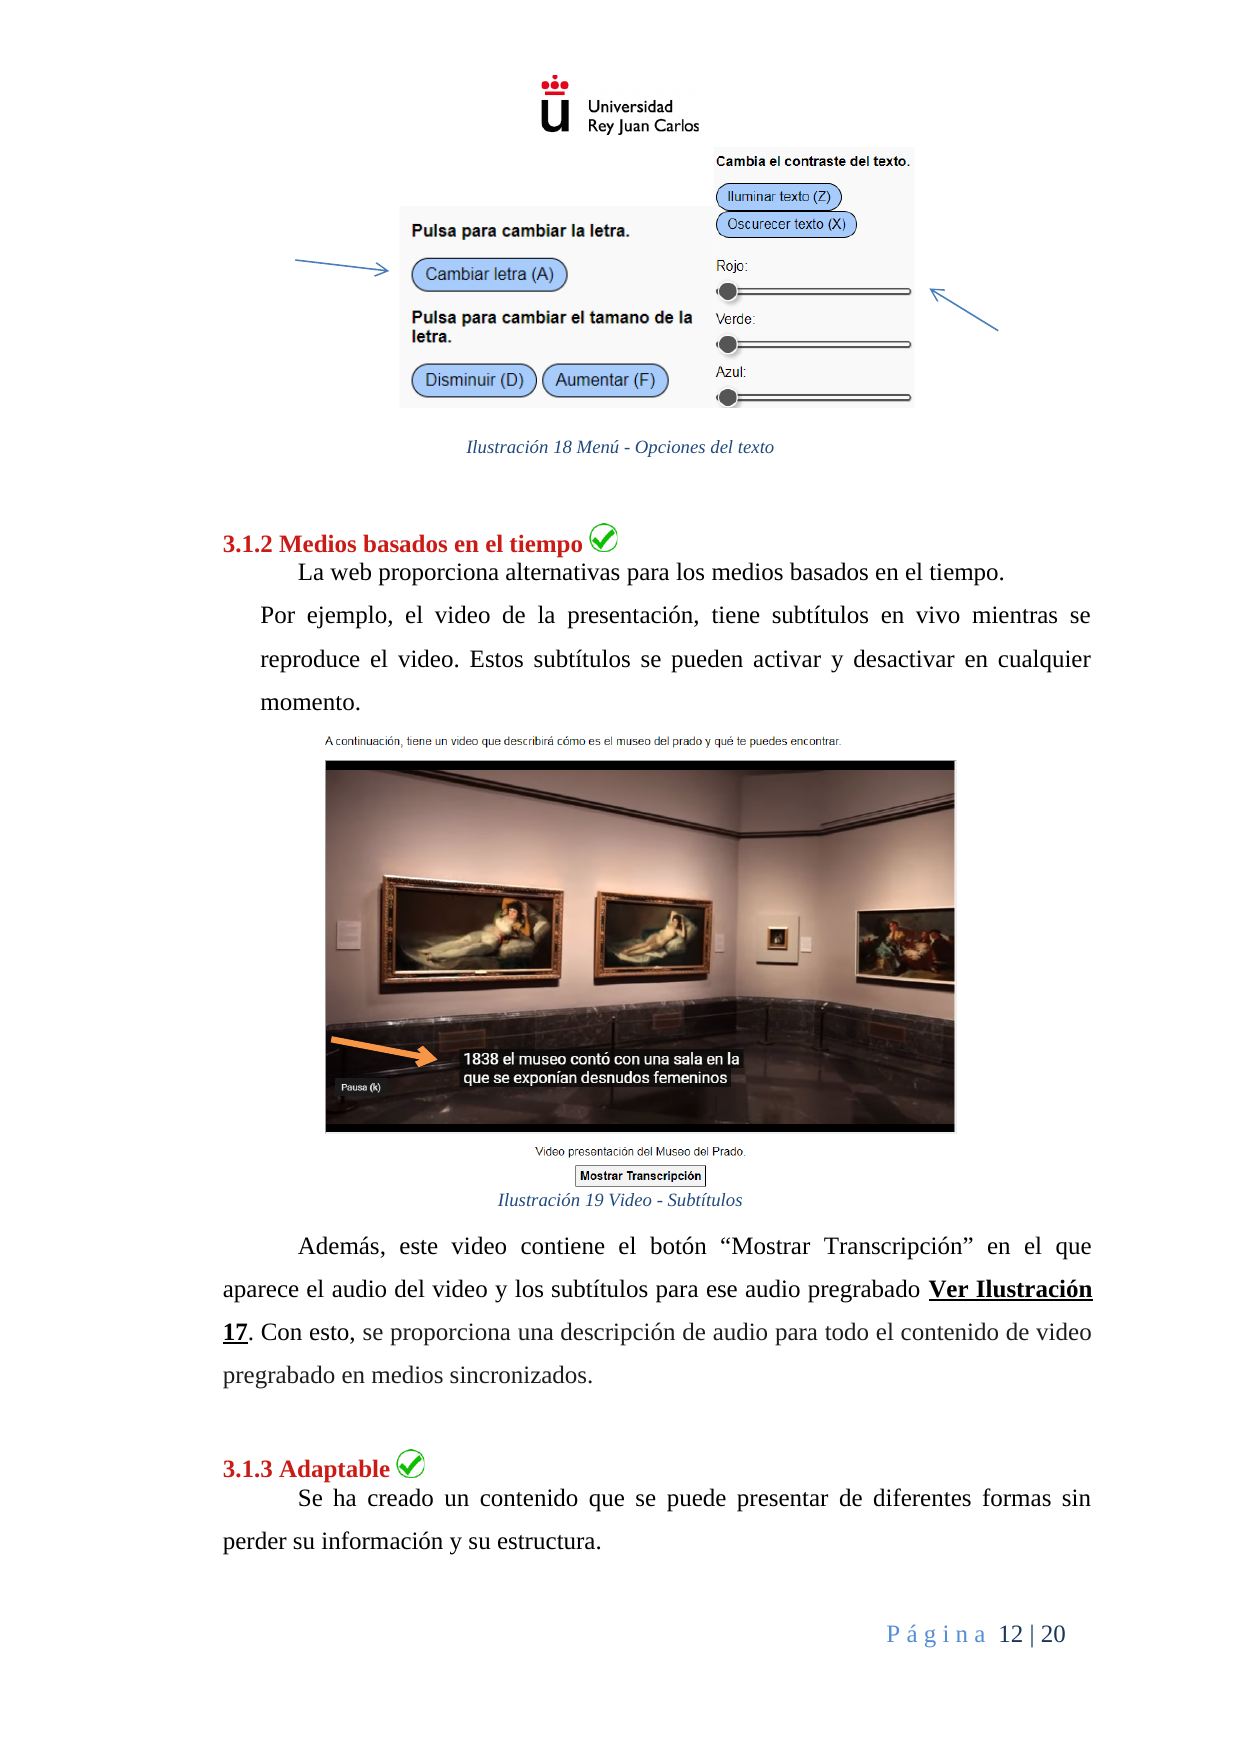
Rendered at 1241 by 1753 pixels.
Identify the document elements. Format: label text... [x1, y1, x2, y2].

text La web proporciona alternativas para los medios basados en el tiempo. [298, 557, 1092, 586]
picture [396, 1449, 425, 1478]
text Además, este video contiene el botón “Mostrar Transcripción” en el que aparece el audio del video y los subtítulos para ese audio pregrabado Ver Ilustración 17. Con esto, se proporciona una descripción de audio para todo el contenido de video pregrabado en medios sincronizados. [223, 1231, 1092, 1389]
text Se ha creado un contenido que se puede presentar de diferentes formas sin perder su información y su estructura. [223, 1483, 1092, 1555]
picture [541, 75, 699, 135]
picture [399, 147, 915, 408]
subtitle 3.1.2 Medios basados en el tiempo [177, 524, 1092, 557]
text Ilustración 19 Video - Subtítulos [148, 1189, 1092, 1210]
text Ilustración 18 Menú - Opciones del texto [148, 436, 1092, 458]
subtitle 3.1.3 Adaptable [177, 1449, 1092, 1483]
picture [589, 523, 618, 552]
picture [318, 730, 960, 1189]
text Por ejemplo, el video de la presentación, tiene subtítulos en vivo mientras se reproduce el video. Estos subtítulos se pueden activar y desactivar en cualquier momento. [260, 601, 1092, 716]
